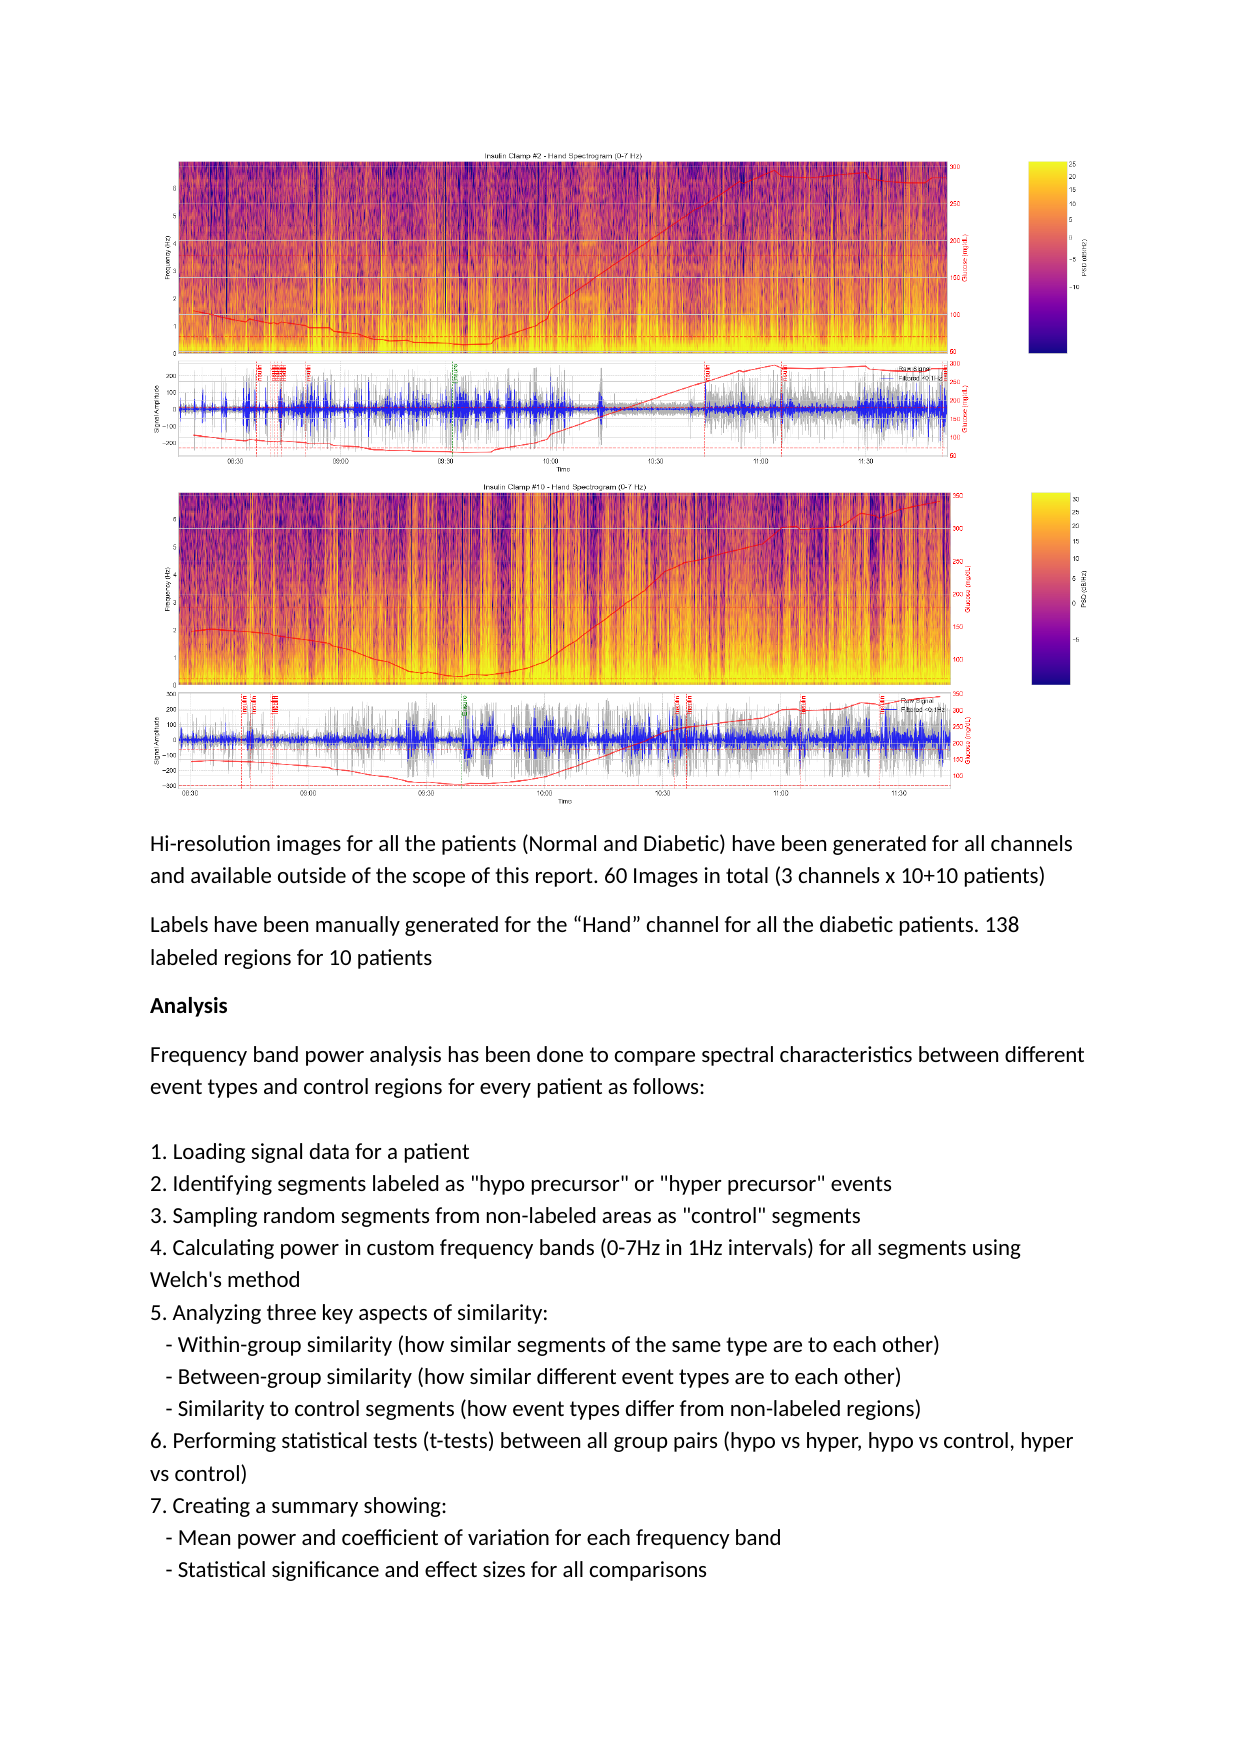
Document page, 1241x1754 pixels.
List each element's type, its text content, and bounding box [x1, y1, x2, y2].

picture [150, 480, 1091, 808]
text Analysis [150, 991, 1090, 1019]
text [150, 1040, 1090, 1583]
picture [150, 150, 1091, 476]
text Hi-resolution images for all the patients (Normal and Diabetic) have been generated for all channels and available outside of the scope of this report. 60 Images in total (3 channels x 10+10 patients) [150, 829, 1090, 889]
text Labels have been manually generated for the “Hand” channel for all the diabetic patients. 138 labeled regions for 10 patients [150, 910, 1090, 971]
